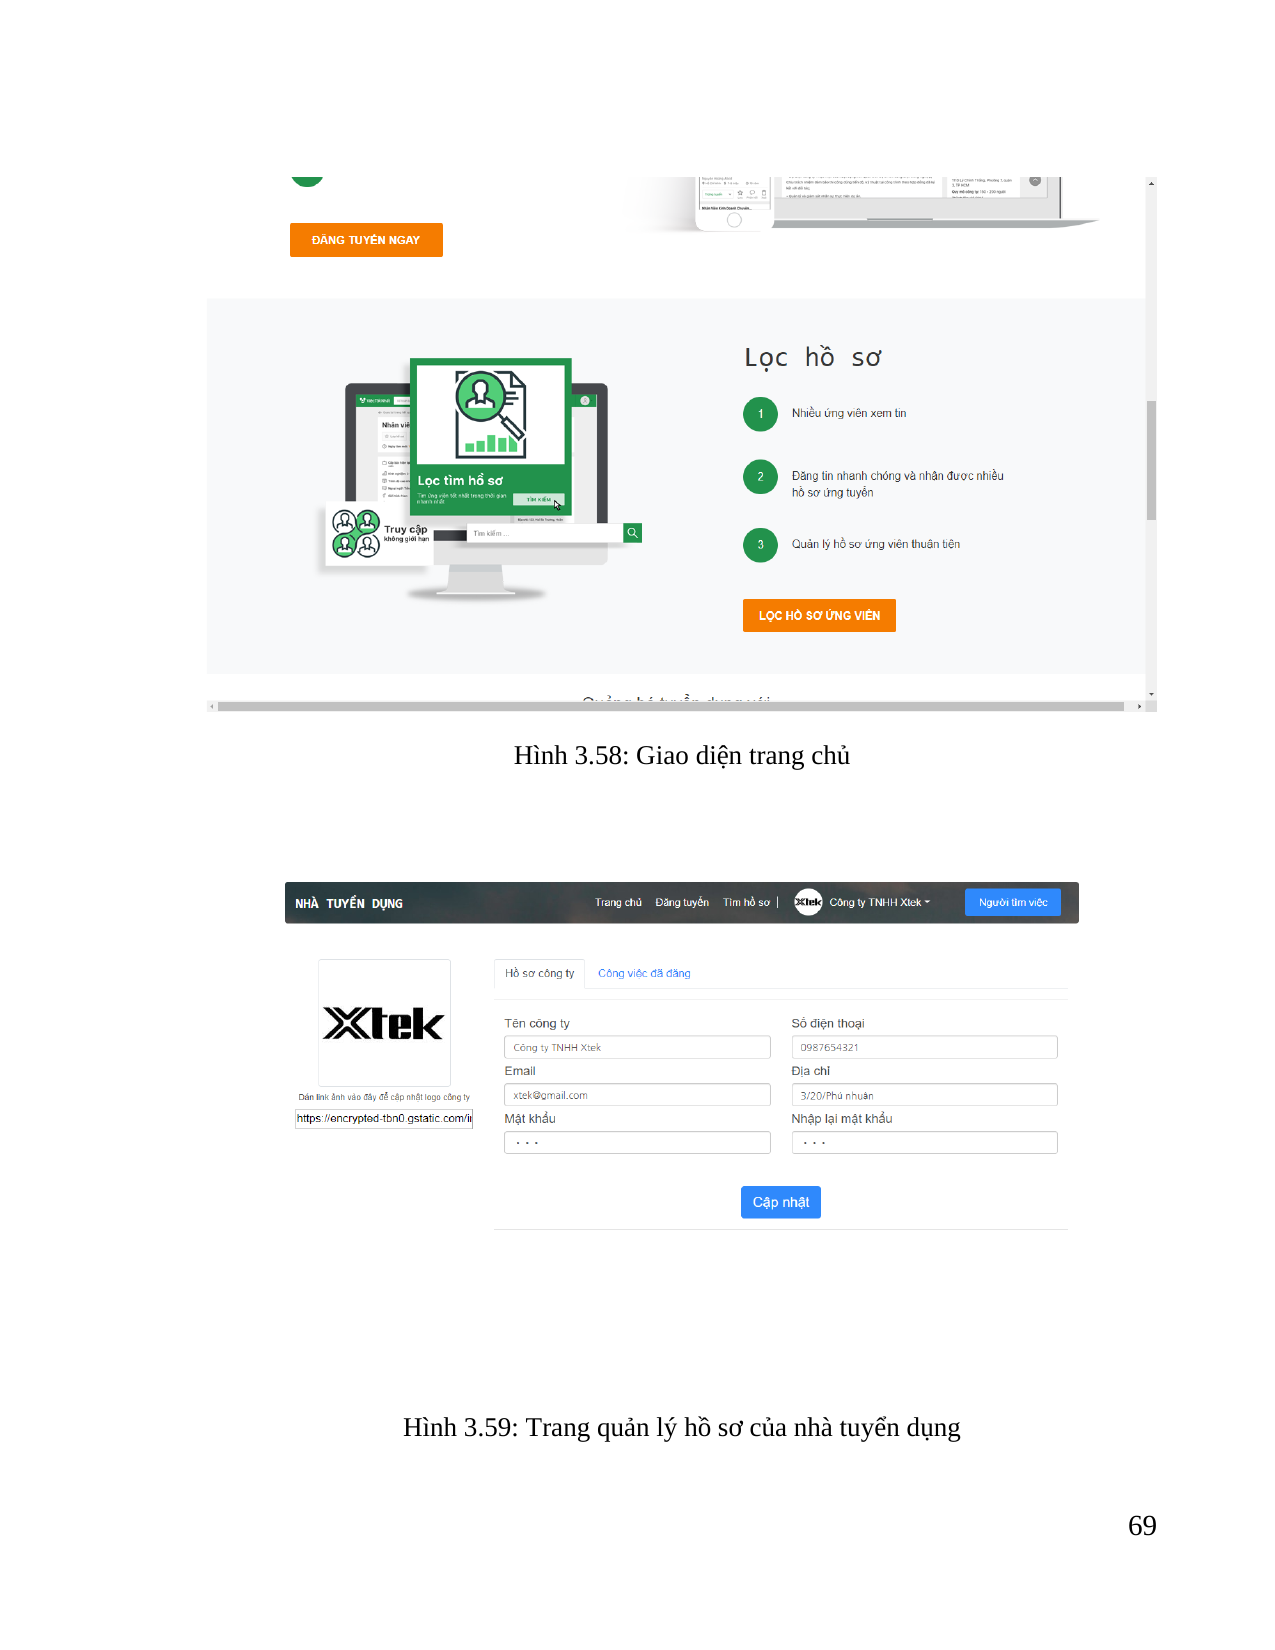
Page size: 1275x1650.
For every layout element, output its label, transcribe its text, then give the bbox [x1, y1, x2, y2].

picture [206, 868, 1157, 1384]
picture [206, 177, 1157, 712]
